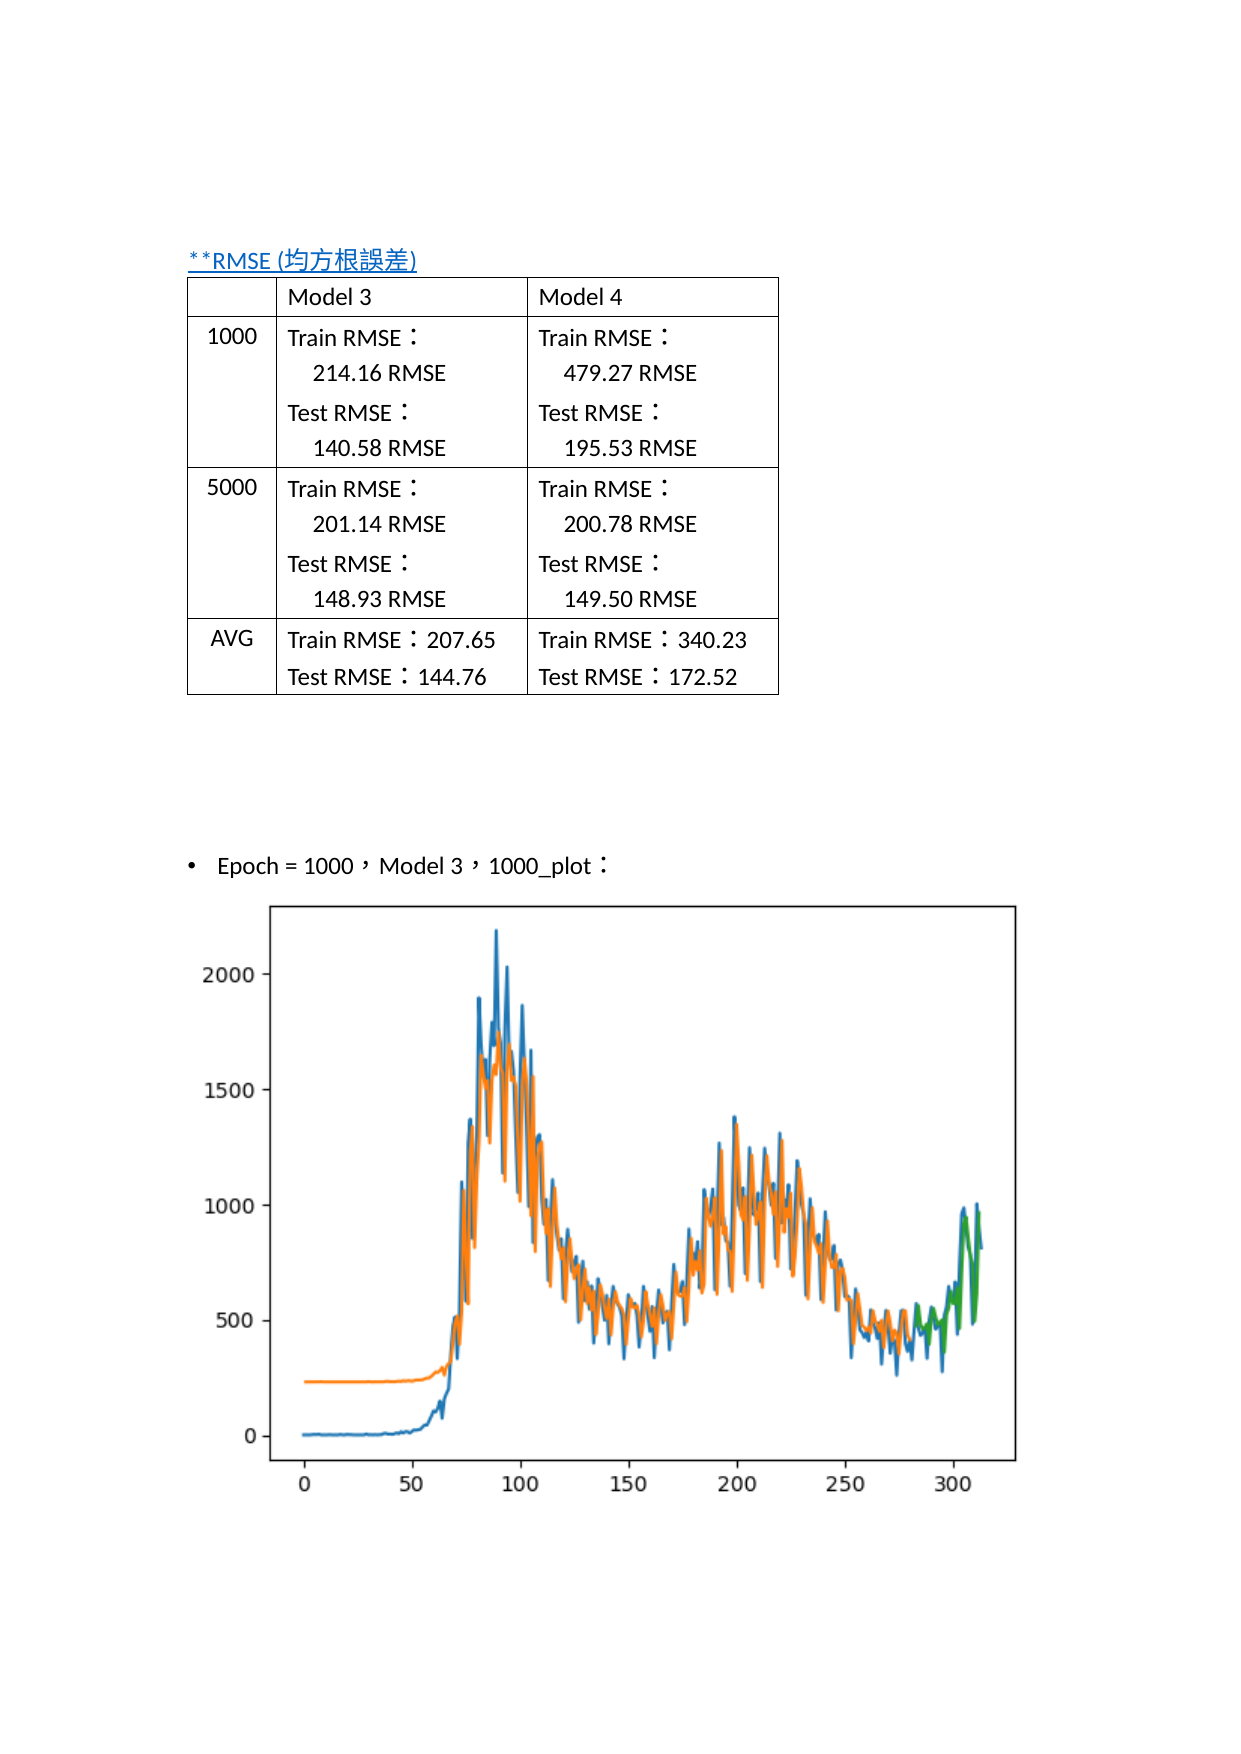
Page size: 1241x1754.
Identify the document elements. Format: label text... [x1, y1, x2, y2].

table_cell Train RMSE： 479.27 RMSE Test RMSE： 195.53 RMSE [528, 317, 778, 467]
table_cell 1000 [188, 317, 276, 467]
table_cell Train RMSE： 214.16 RMSE Test RMSE： 140.58 RMSE [277, 317, 527, 467]
table_header [188, 278, 276, 316]
table_header Model 4 [528, 278, 778, 316]
table_cell Train RMSE：340.23 Test RMSE：172.52 [528, 619, 778, 694]
table_cell Train RMSE：207.65 Test RMSE：144.76 [277, 619, 527, 694]
table_header Model 3 [277, 278, 527, 316]
picture [187, 891, 1030, 1511]
text **RMSE (均方根誤差) [187, 239, 1053, 277]
table_cell Train RMSE： 200.78 RMSE Test RMSE： 149.50 RMSE [528, 468, 778, 618]
table_cell 5000 [188, 468, 276, 618]
list Epoch = 1000，Model 3，1000_plot： [187, 845, 1053, 882]
table_cell AVG [188, 619, 276, 694]
table_cell Train RMSE： 201.14 RMSE Test RMSE： 148.93 RMSE [277, 468, 527, 618]
